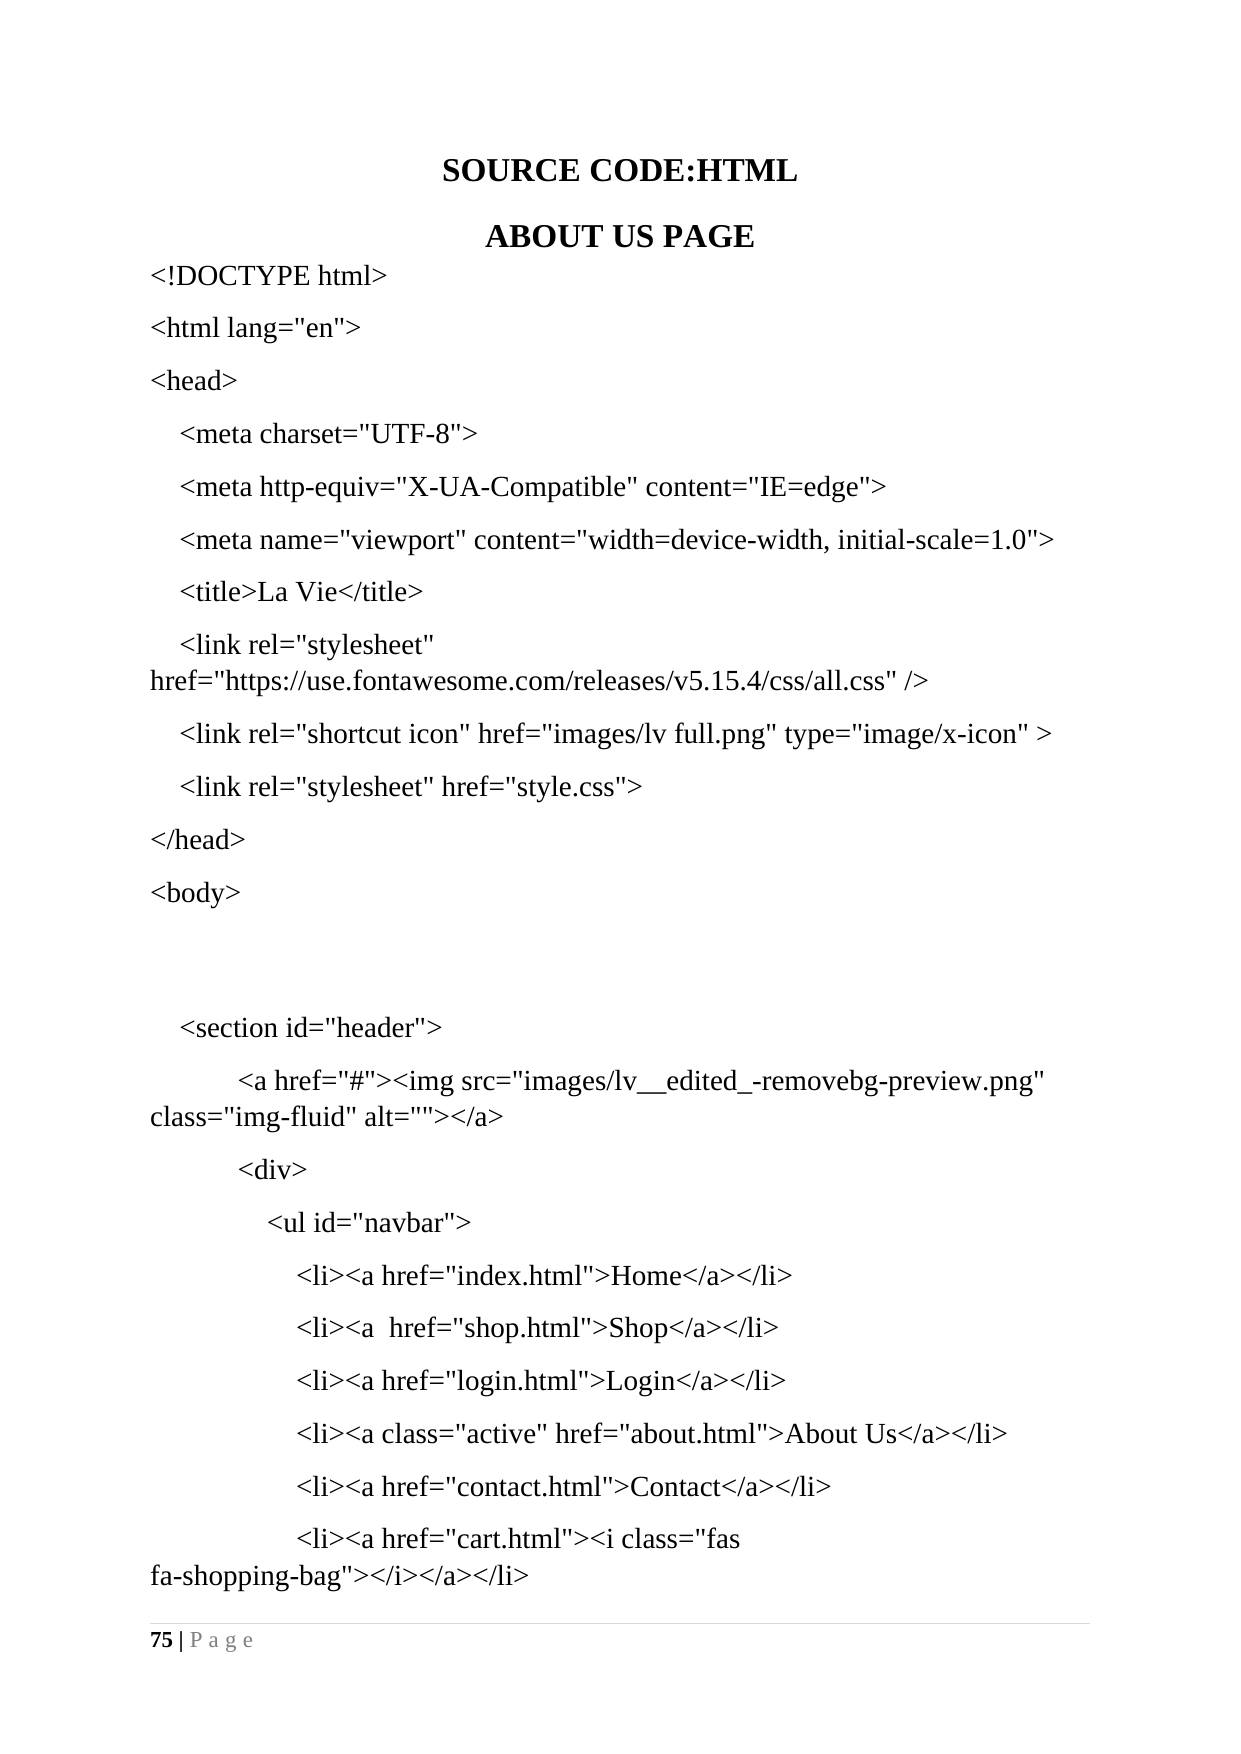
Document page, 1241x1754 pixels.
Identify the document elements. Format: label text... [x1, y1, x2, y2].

text <body> [150, 875, 1090, 908]
text <a href="#"><img src="images/lv__edited_-removebg-preview.png" class="img-fluid" alt=""></a> [150, 1063, 1090, 1133]
text <title>La Vie</title> [150, 574, 1090, 608]
text <div> [150, 1152, 1090, 1186]
text <li><a href="cart.html"><i class="fas fa-shopping-bag"></i></a></li> [150, 1522, 1090, 1591]
text <li><a href="login.html">Login</a></li> [150, 1363, 1090, 1397]
text <li><a href="shop.html">Shop</a></li> [150, 1310, 1090, 1344]
text SOURCE CODE:HTML [150, 150, 1090, 188]
text <html lang="en"> [150, 311, 1090, 344]
text <ul id="navbar"> [150, 1205, 1090, 1238]
text <meta charset="UTF-8"> [150, 416, 1090, 450]
subtitle ABOUT US PAGE [150, 216, 1090, 255]
text <head> [150, 363, 1090, 397]
text <meta name="viewport" content="width=device-width, initial-scale=1.0"> [150, 522, 1090, 555]
text <meta http-equiv="X-UA-Compatible" content="IE=edge"> [150, 469, 1090, 502]
text <link rel="stylesheet" href="https://use.fontawesome.com/releases/v5.15.4/css/all.css" /> [150, 627, 1090, 697]
text </head> [150, 822, 1090, 856]
text <li><a href="contact.html">Contact</a></li> [150, 1469, 1090, 1502]
text <link rel="shortcut icon" href="images/lv full.png" type="image/x-icon" > [150, 716, 1090, 750]
text <!DOCTYPE html> [150, 258, 1090, 291]
text <section id="header"> [150, 1010, 1090, 1044]
text <li><a href="index.html">Home</a></li> [150, 1258, 1090, 1291]
text <link rel="stylesheet" href="style.css"> [150, 769, 1090, 803]
text <li><a class="active" href="about.html">About Us</a></li> [150, 1416, 1090, 1449]
